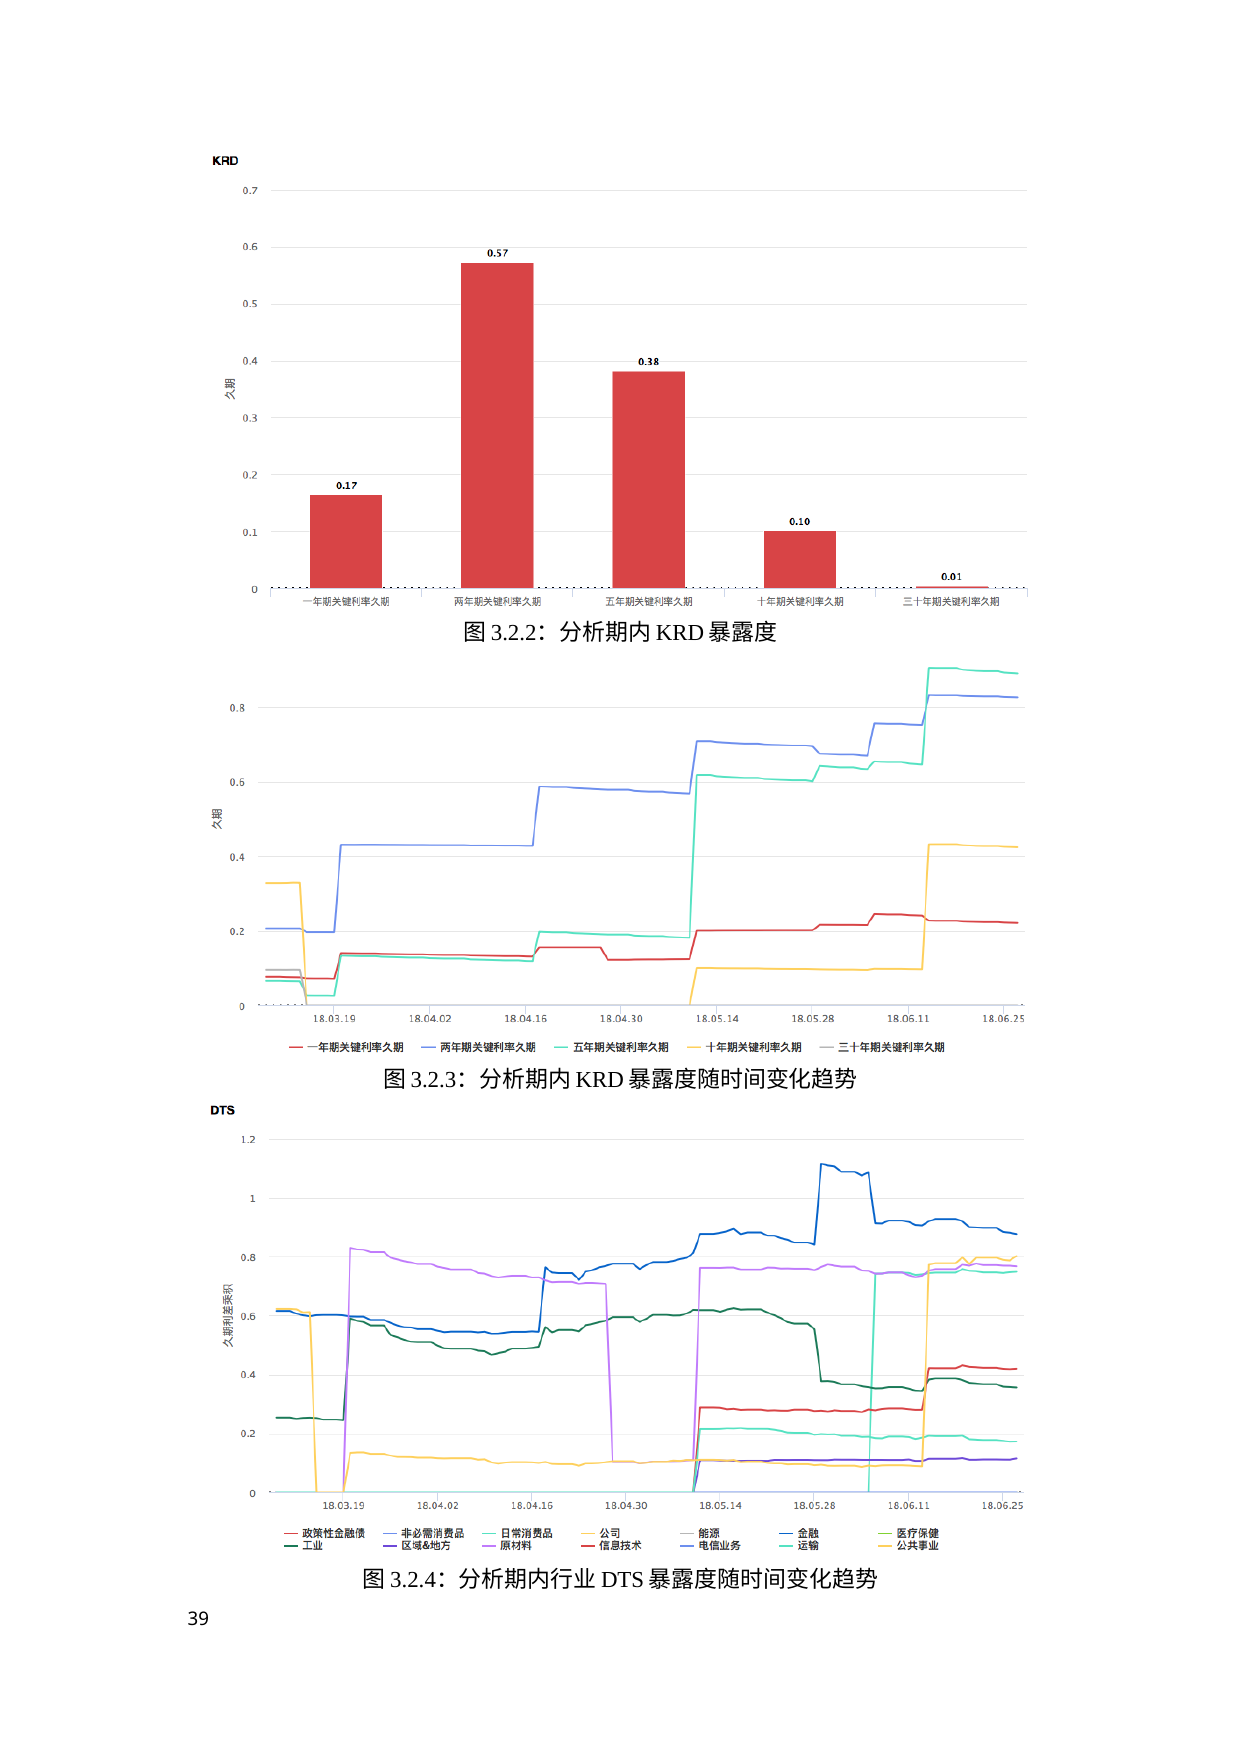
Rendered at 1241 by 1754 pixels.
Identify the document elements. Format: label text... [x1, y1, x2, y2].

text 图3.2.2：分析期内KRD暴露度 [187, 614, 1053, 647]
picture [208, 150, 1032, 608]
text 图3.2.3：分析期内KRD暴露度随时间变化趋势 [187, 1061, 1053, 1094]
picture [207, 1100, 1033, 1555]
text 图3.2.4：分析期内行业DTS暴露度随时间变化趋势 [187, 1561, 1053, 1594]
picture [208, 653, 1032, 1055]
